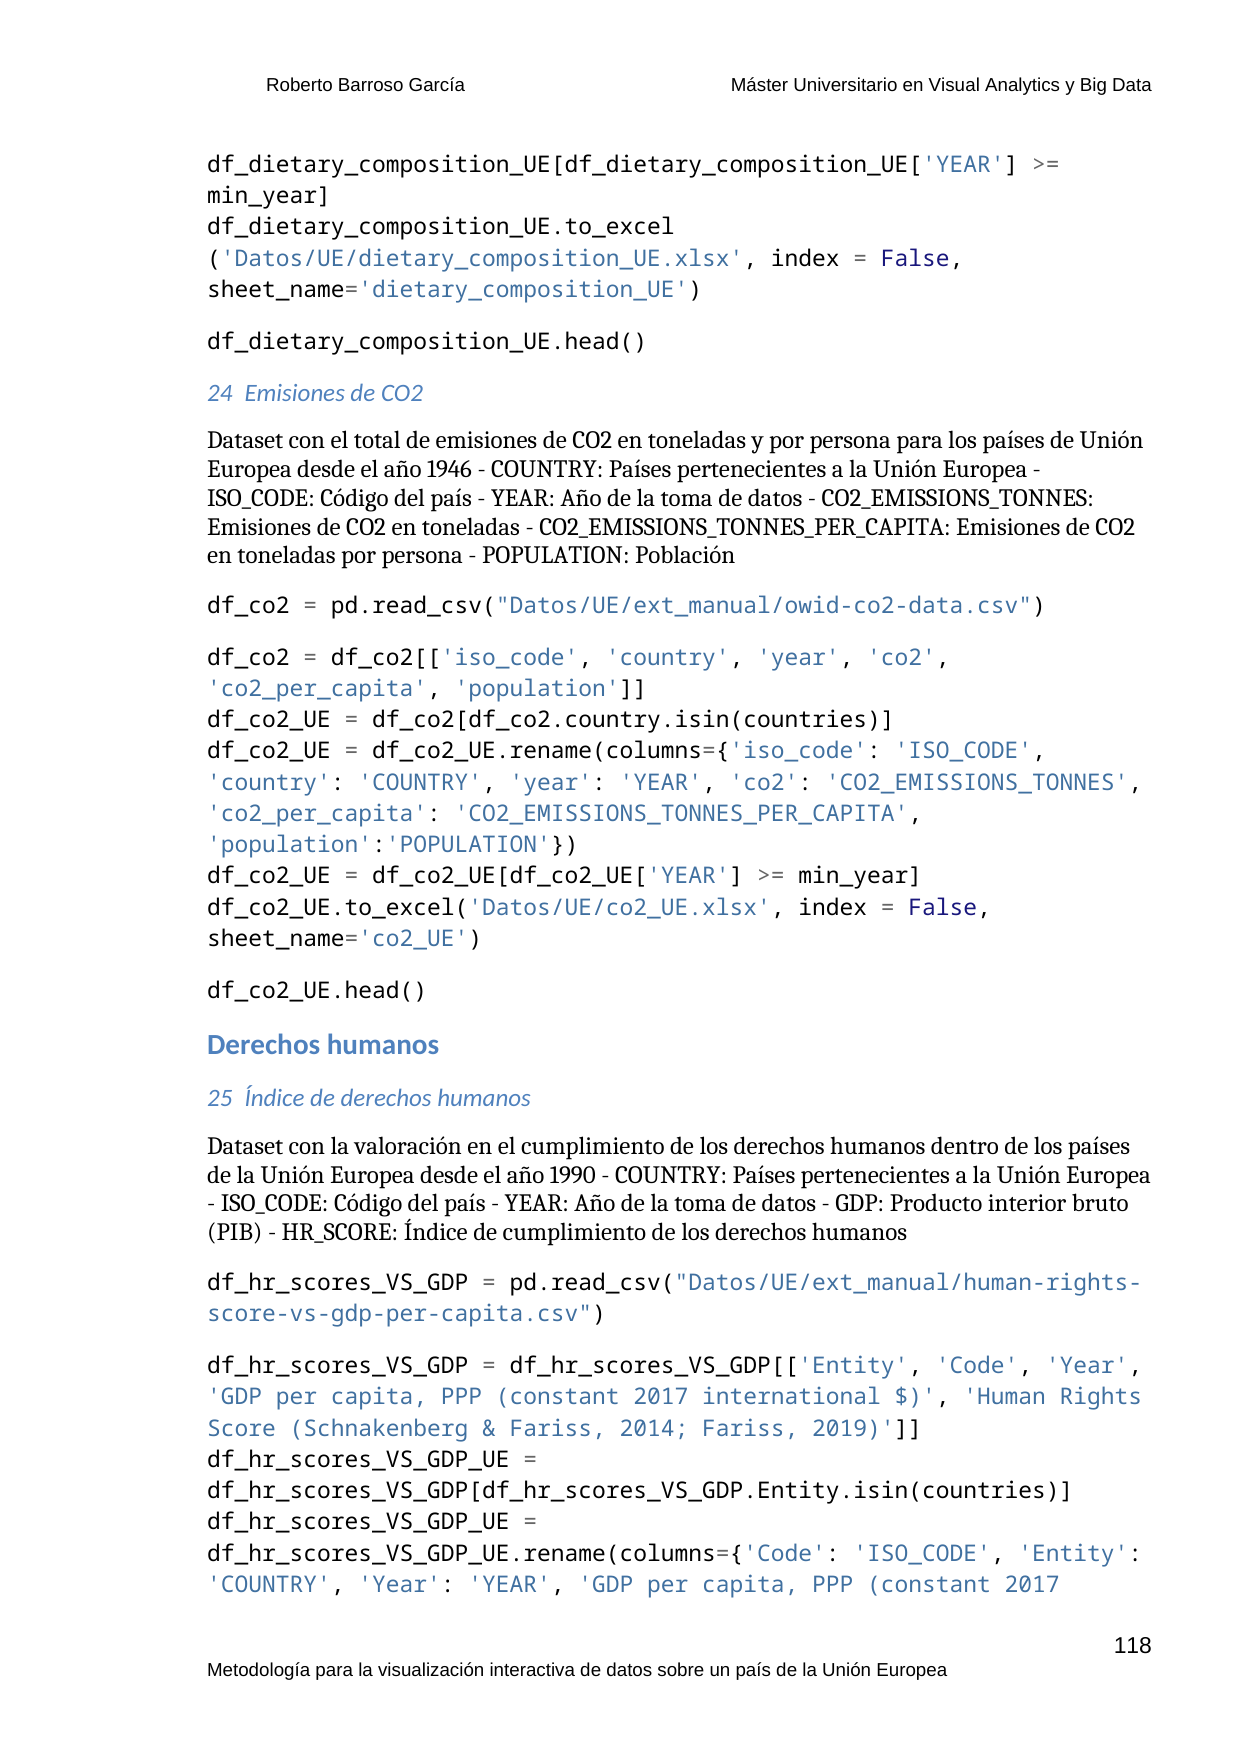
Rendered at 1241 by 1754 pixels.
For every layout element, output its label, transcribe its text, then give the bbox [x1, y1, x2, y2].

text df_hr_scores_VS_GDP = pd.read_csv("Datos/UE/ext_manual/human-rights-score-vs-gdp-per-capita.csv") [207, 1266, 1152, 1328]
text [207, 148, 1152, 304]
text df_co2 = pd.read_csv("Datos/UE/ext_manual/owid-co2-data.csv") [207, 589, 1152, 620]
text df_co2 = df_co2[['iso_code', 'country', 'year', 'co2', 'co2_per_capita', 'population']] df_co2_UE = df_co2[df_co2.country.isin(countries)] df_co2_UE = df_co2_UE.rename(columns={'iso_code': 'ISO_CODE', 'country': 'COUNTRY', 'year': 'YEAR', 'co2': 'CO2_EMISSIONS_TONNES', 'co2_per_capita': 'CO2_EMISSIONS_TONNES_PER_CAPITA', 'population':'POPULATION'}) df_co2_UE = df_co2_UE[df_co2_UE['YEAR'] >= min_year] df_co2_UE.to_excel('Datos/UE/co2_UE.xlsx', index = False, sheet_name='co2_UE') [207, 641, 1152, 953]
text Derechos humanos [207, 1026, 1152, 1062]
text df_dietary_composition_UE.head() [207, 325, 1152, 356]
text df_co2_UE.head() [207, 974, 1152, 1005]
list Índice de derechos humanos [207, 1083, 1152, 1113]
text Dataset con el total de emisiones de CO2 en toneladas y por persona para los países de Unión Europea desde el año 1946 - COUNTRY: Países pertenecientes a la Unión Europea - ISO_CODE: Código del país - YEAR: Año de la toma de datos - CO2_EMISSIONS_TONNES: Emisiones de CO2 en toneladas - CO2_EMISSIONS_TONNES_PER_CAPITA: Emisiones de CO2 en toneladas por persona - POPULATION: Población [207, 426, 1152, 570]
text Dataset con la valoración en el cumplimiento de los derechos humanos dentro de los países de la Unión Europea desde el año 1990 - COUNTRY: Países pertenecientes a la Unión Europea - ISO_CODE: Código del país - YEAR: Año de la toma de datos - GDP: Producto interior bruto (PIB) - HR_SCORE: Índice de cumplimiento de los derechos humanos [207, 1132, 1152, 1247]
list Emisiones de CO2 [207, 377, 1152, 407]
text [207, 1349, 1152, 1599]
